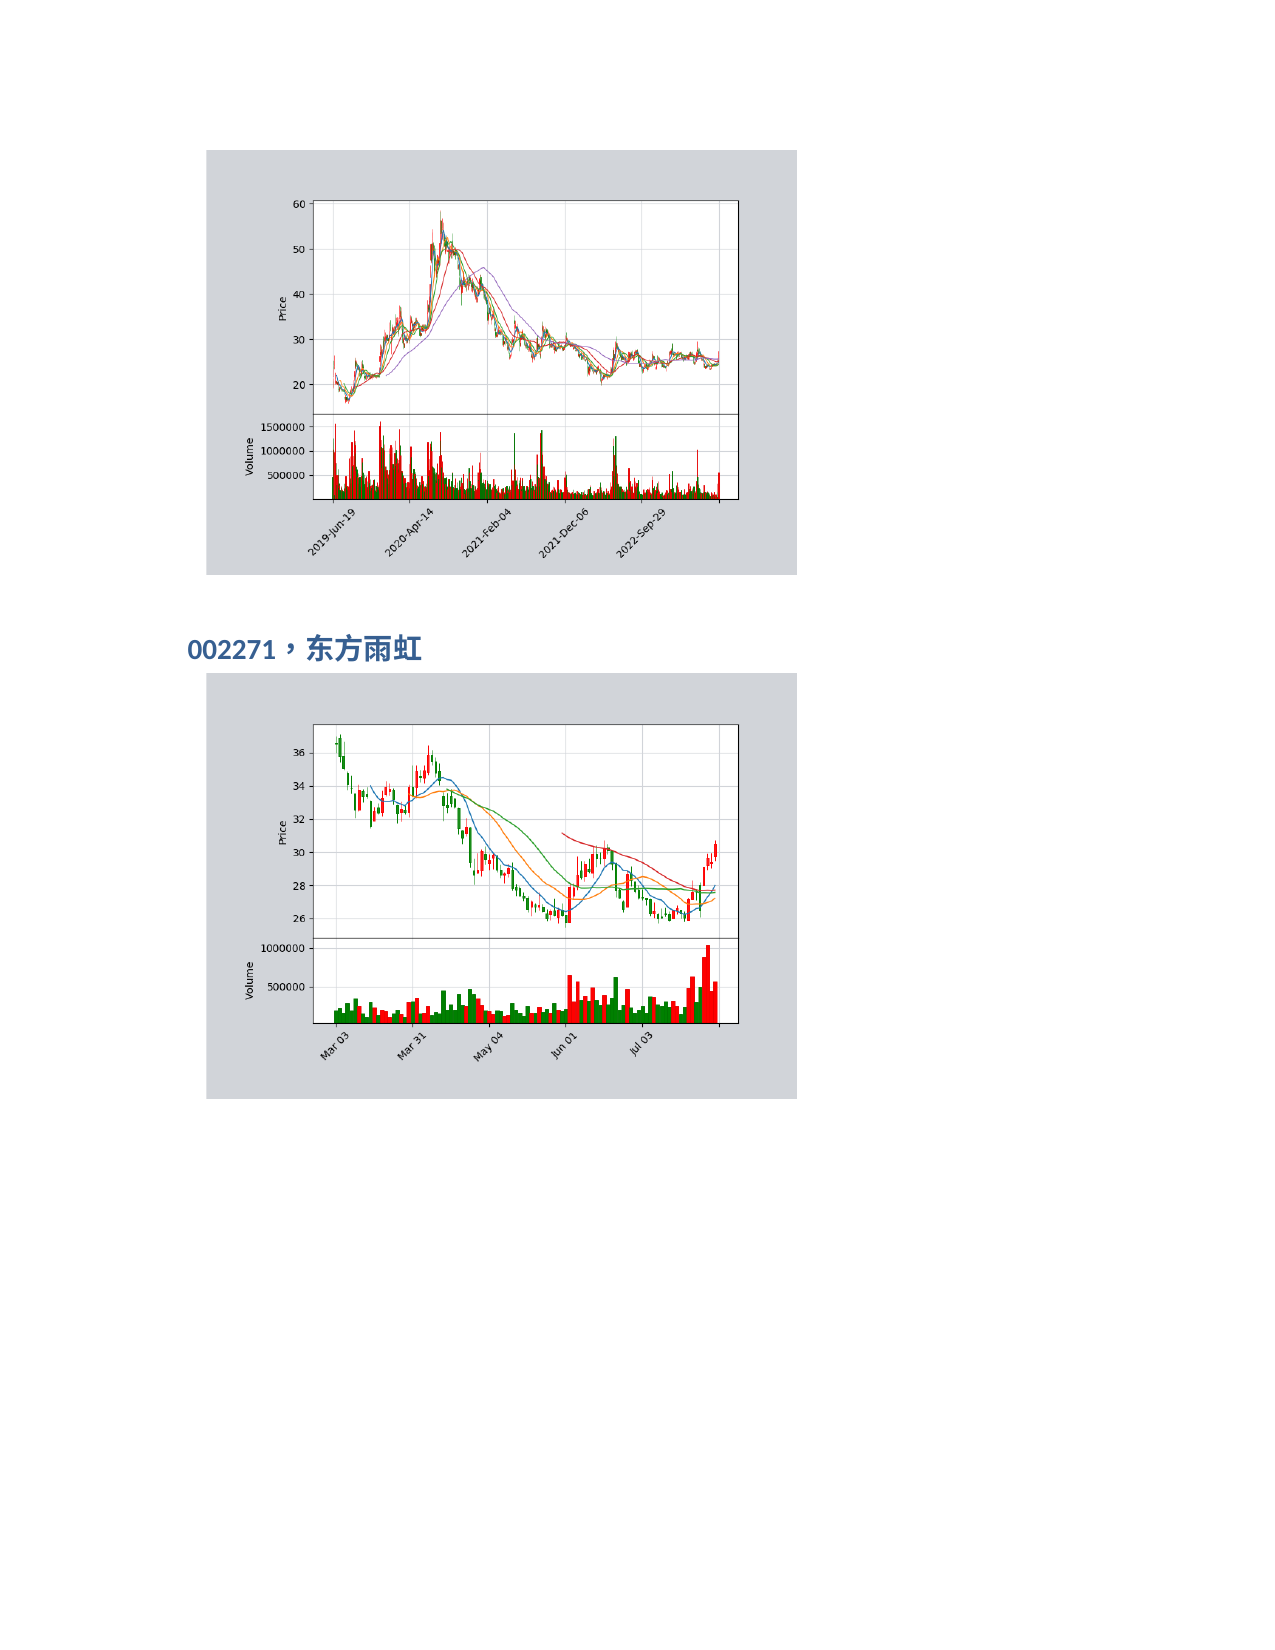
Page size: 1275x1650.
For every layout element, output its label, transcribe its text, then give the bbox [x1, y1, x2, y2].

subtitle 002271，东方雨虹 [187, 628, 1087, 668]
picture [206, 150, 797, 575]
picture [206, 673, 797, 1099]
